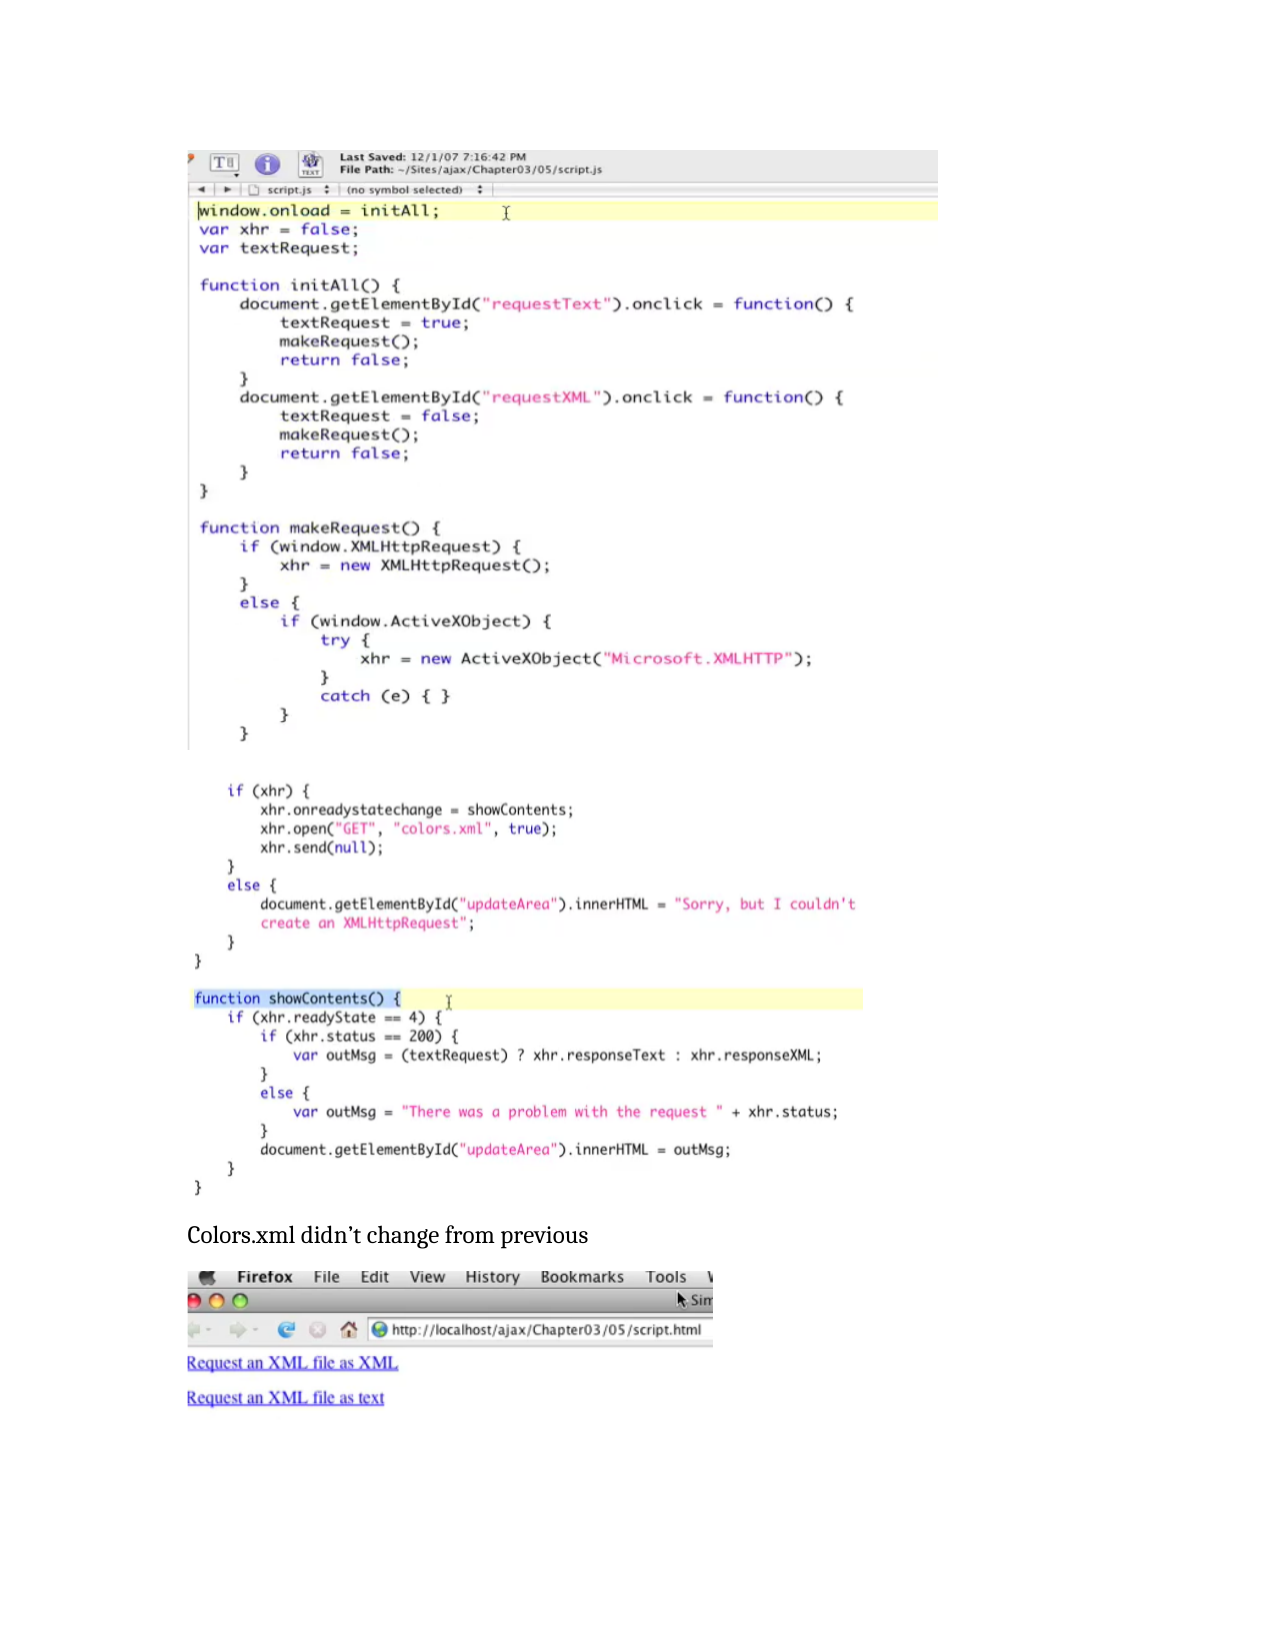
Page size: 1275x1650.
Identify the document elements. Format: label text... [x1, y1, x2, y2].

picture [187, 150, 938, 750]
picture [187, 1271, 713, 1421]
picture [187, 770, 863, 1201]
text Colors.xml didn’t change from previous [187, 1221, 1087, 1250]
